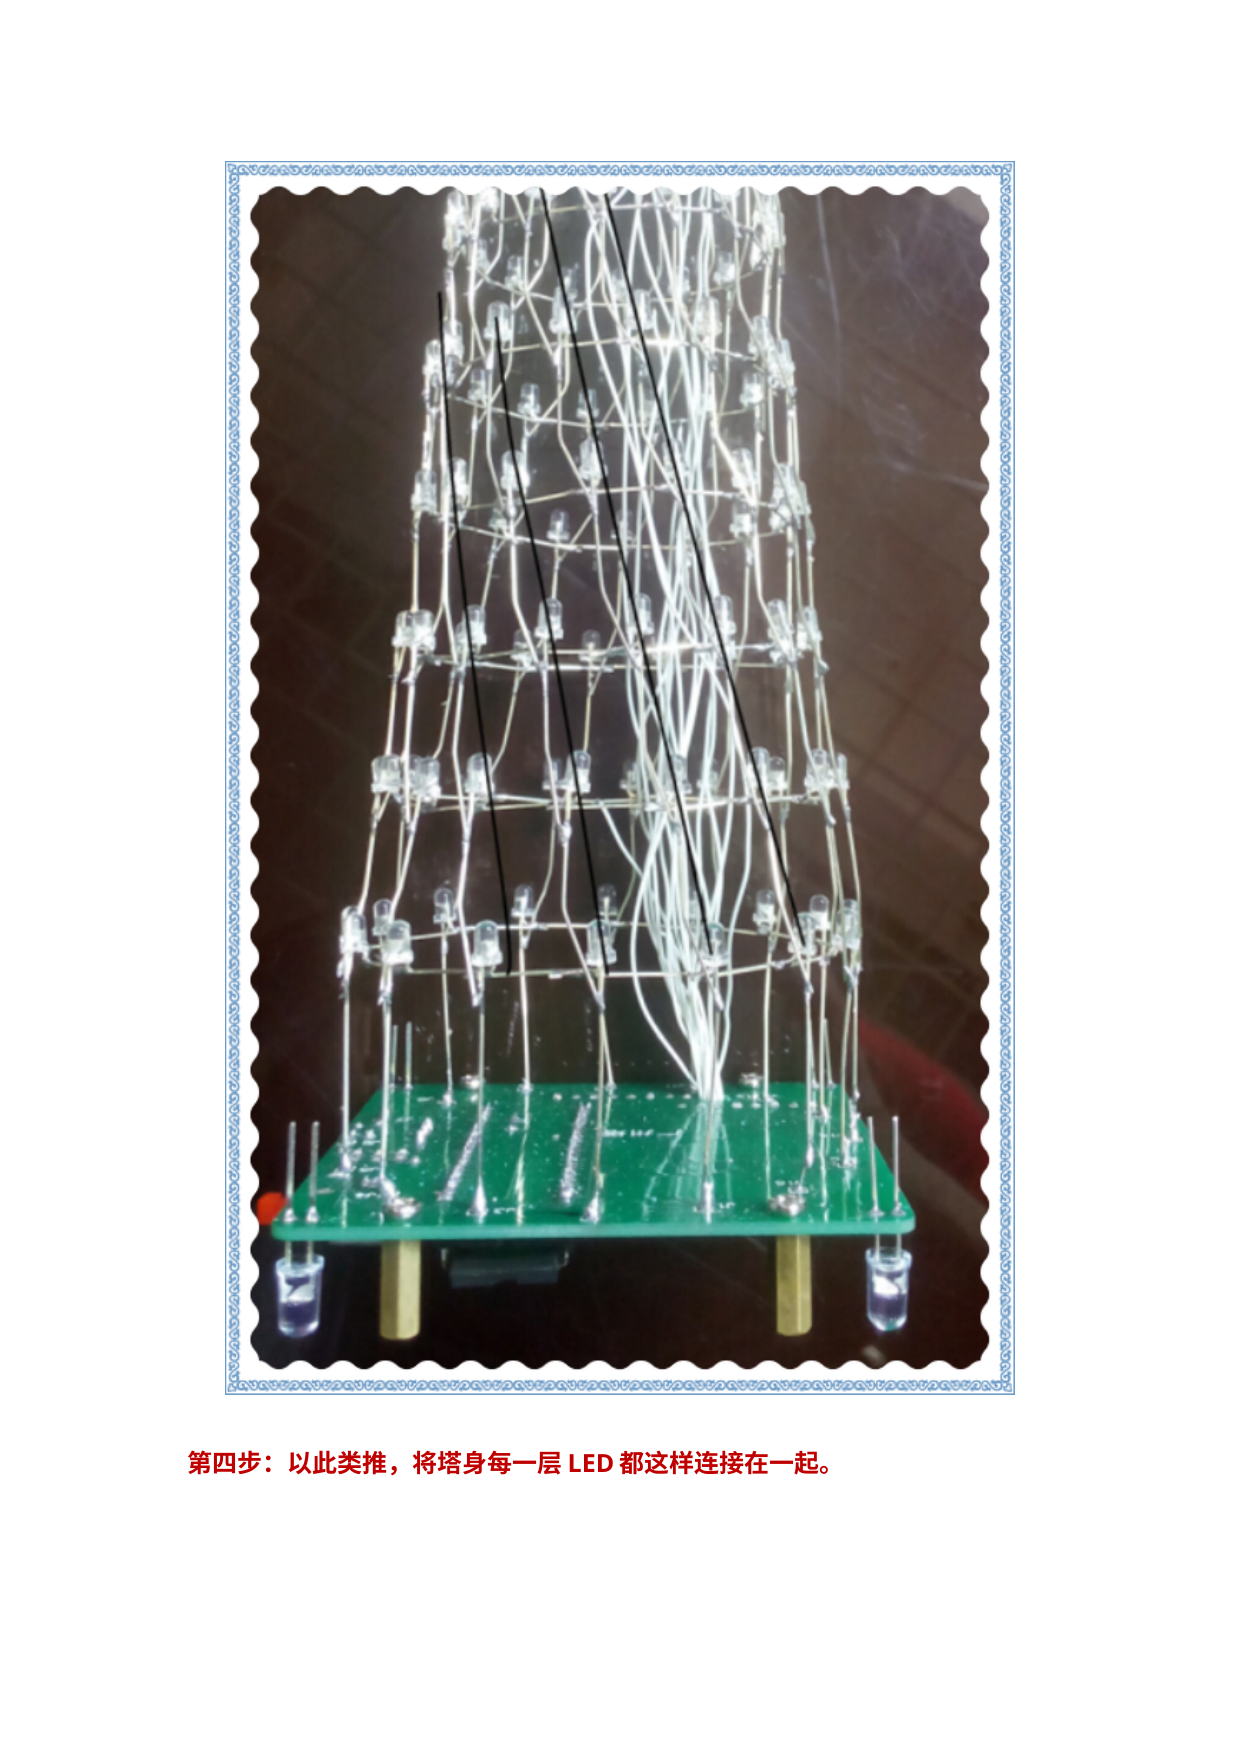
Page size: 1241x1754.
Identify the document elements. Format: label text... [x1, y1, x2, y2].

text 第四步：以此类推，将塔身每一层LED都这样连接在一起。 [187, 1429, 1053, 1494]
picture [225, 161, 1015, 1395]
